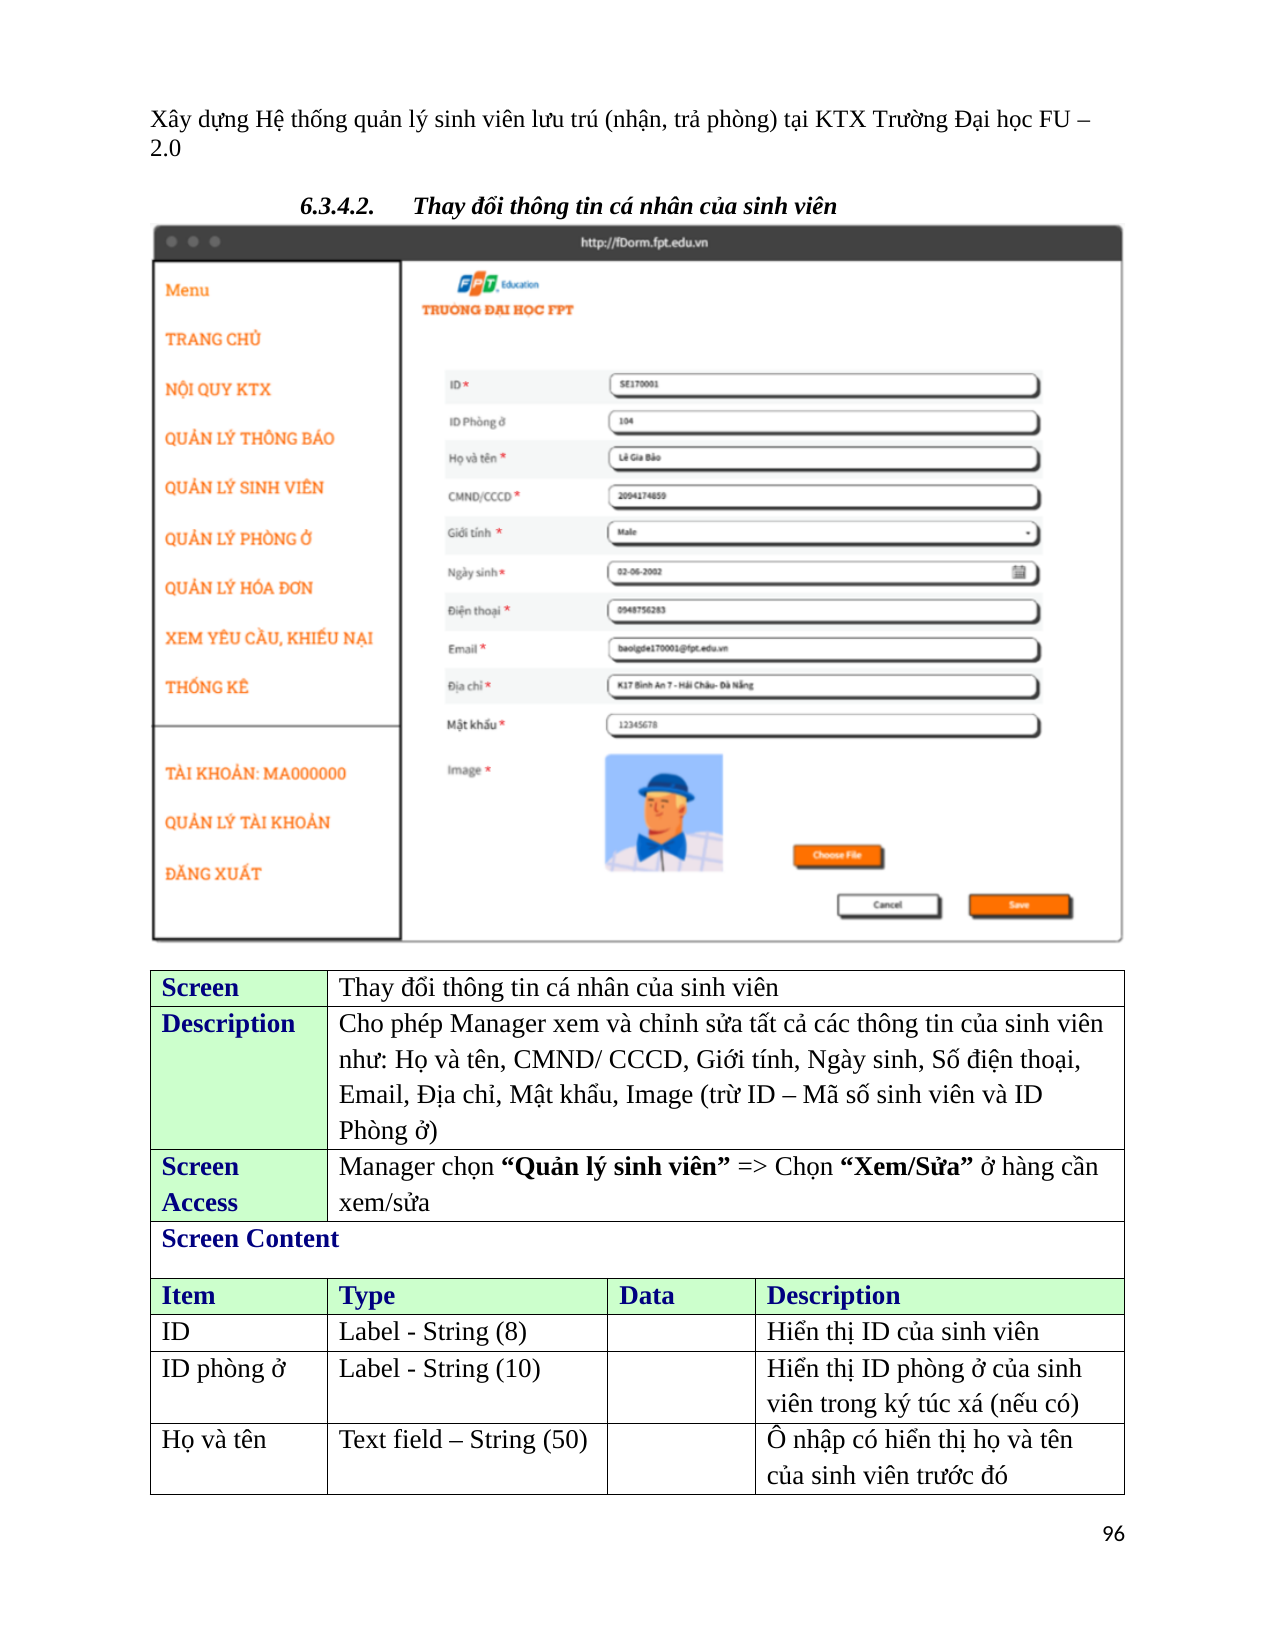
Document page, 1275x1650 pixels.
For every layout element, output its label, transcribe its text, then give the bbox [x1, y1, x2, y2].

table_cell Ô nhập có hiển thị họ và tên của sinh viên trước đó [756, 1424, 1124, 1494]
table_header Screen [151, 971, 327, 1006]
table_cell Screen Content [151, 1222, 1124, 1278]
table_cell Type [328, 1279, 607, 1314]
table_cell Description [756, 1279, 1124, 1314]
table_cell [608, 1424, 755, 1494]
table_cell Item [151, 1279, 327, 1314]
text Thay đổi thông tin cá nhân của sinh viên [300, 191, 1125, 219]
table_cell ID phòng ở [151, 1352, 327, 1422]
table_cell Data [608, 1279, 755, 1314]
table_header Thay đổi thông tin cá nhân của sinh viên [328, 971, 1124, 1006]
table_cell Label - String (8) [328, 1315, 607, 1351]
table_cell Hiển thị ID của sinh viên [756, 1315, 1124, 1351]
table_cell Manager chọn “Quản lý sinh viên” => Chọn “Xem/Sửa” ở hàng cần xem/sửa [328, 1150, 1124, 1221]
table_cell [328, 1424, 607, 1494]
table_cell Hiển thị ID phòng ở của sinh viên trong ký túc xá (nếu có) [756, 1352, 1124, 1422]
table_cell [608, 1352, 755, 1422]
table_cell [608, 1315, 755, 1351]
table_cell Screen Access [151, 1150, 327, 1221]
table_cell Cho phép Manager xem và chỉnh sửa tất cả các thông tin của sinh viên như: Họ và tên, CMND/ CCCD, Giới tính, Ngày sinh, Số điện thoại, Email, Địa chỉ, Mật khẩu, Image (trừ ID – Mã số sinh viên và ID Phòng ở) [328, 1007, 1124, 1149]
table_cell Label - String (10) [328, 1352, 607, 1422]
picture [150, 223, 1125, 945]
table_cell Description [151, 1007, 327, 1149]
table_cell Họ và tên [151, 1424, 327, 1494]
table_cell ID [151, 1315, 327, 1351]
